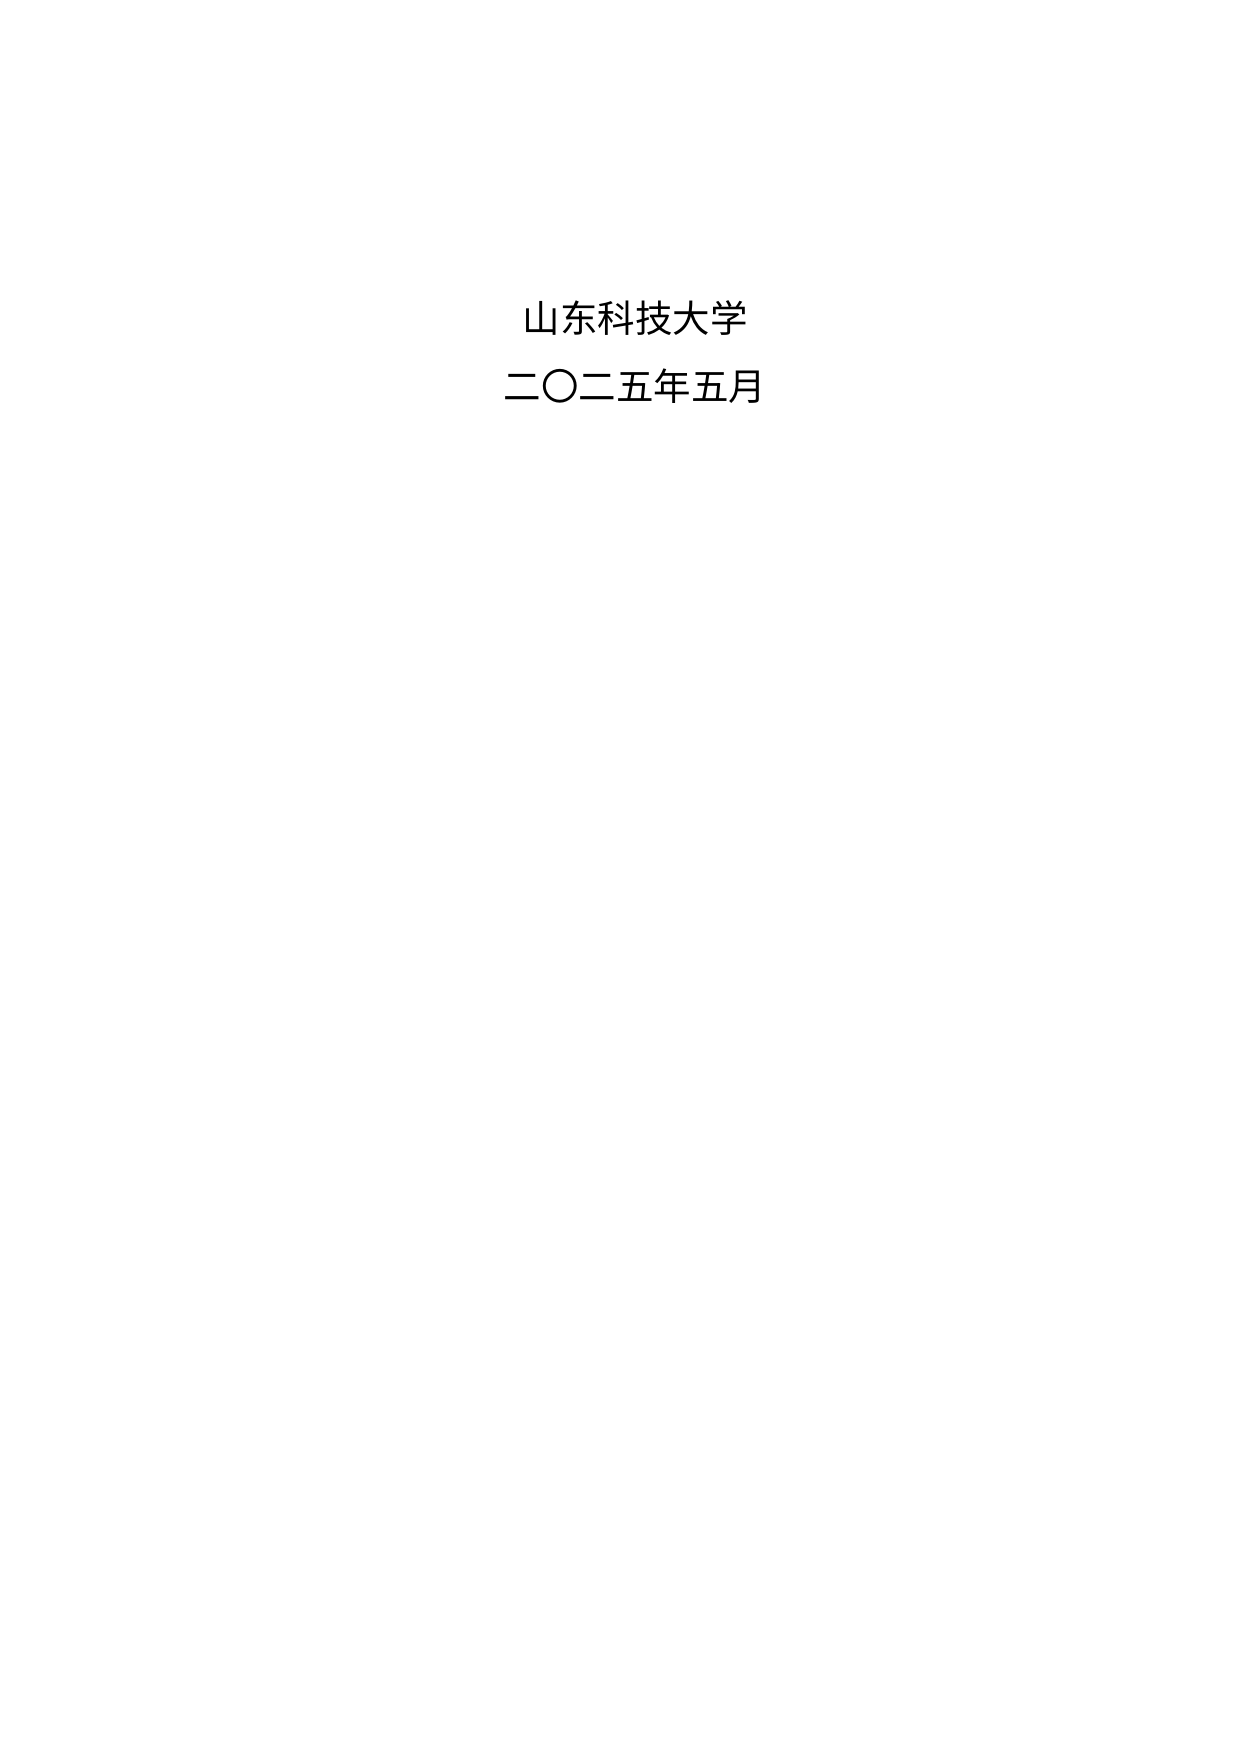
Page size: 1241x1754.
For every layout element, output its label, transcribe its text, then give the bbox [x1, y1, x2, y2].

text 山东科技大学 [148, 289, 1122, 343]
text 二〇二五年五月 [148, 356, 1122, 411]
